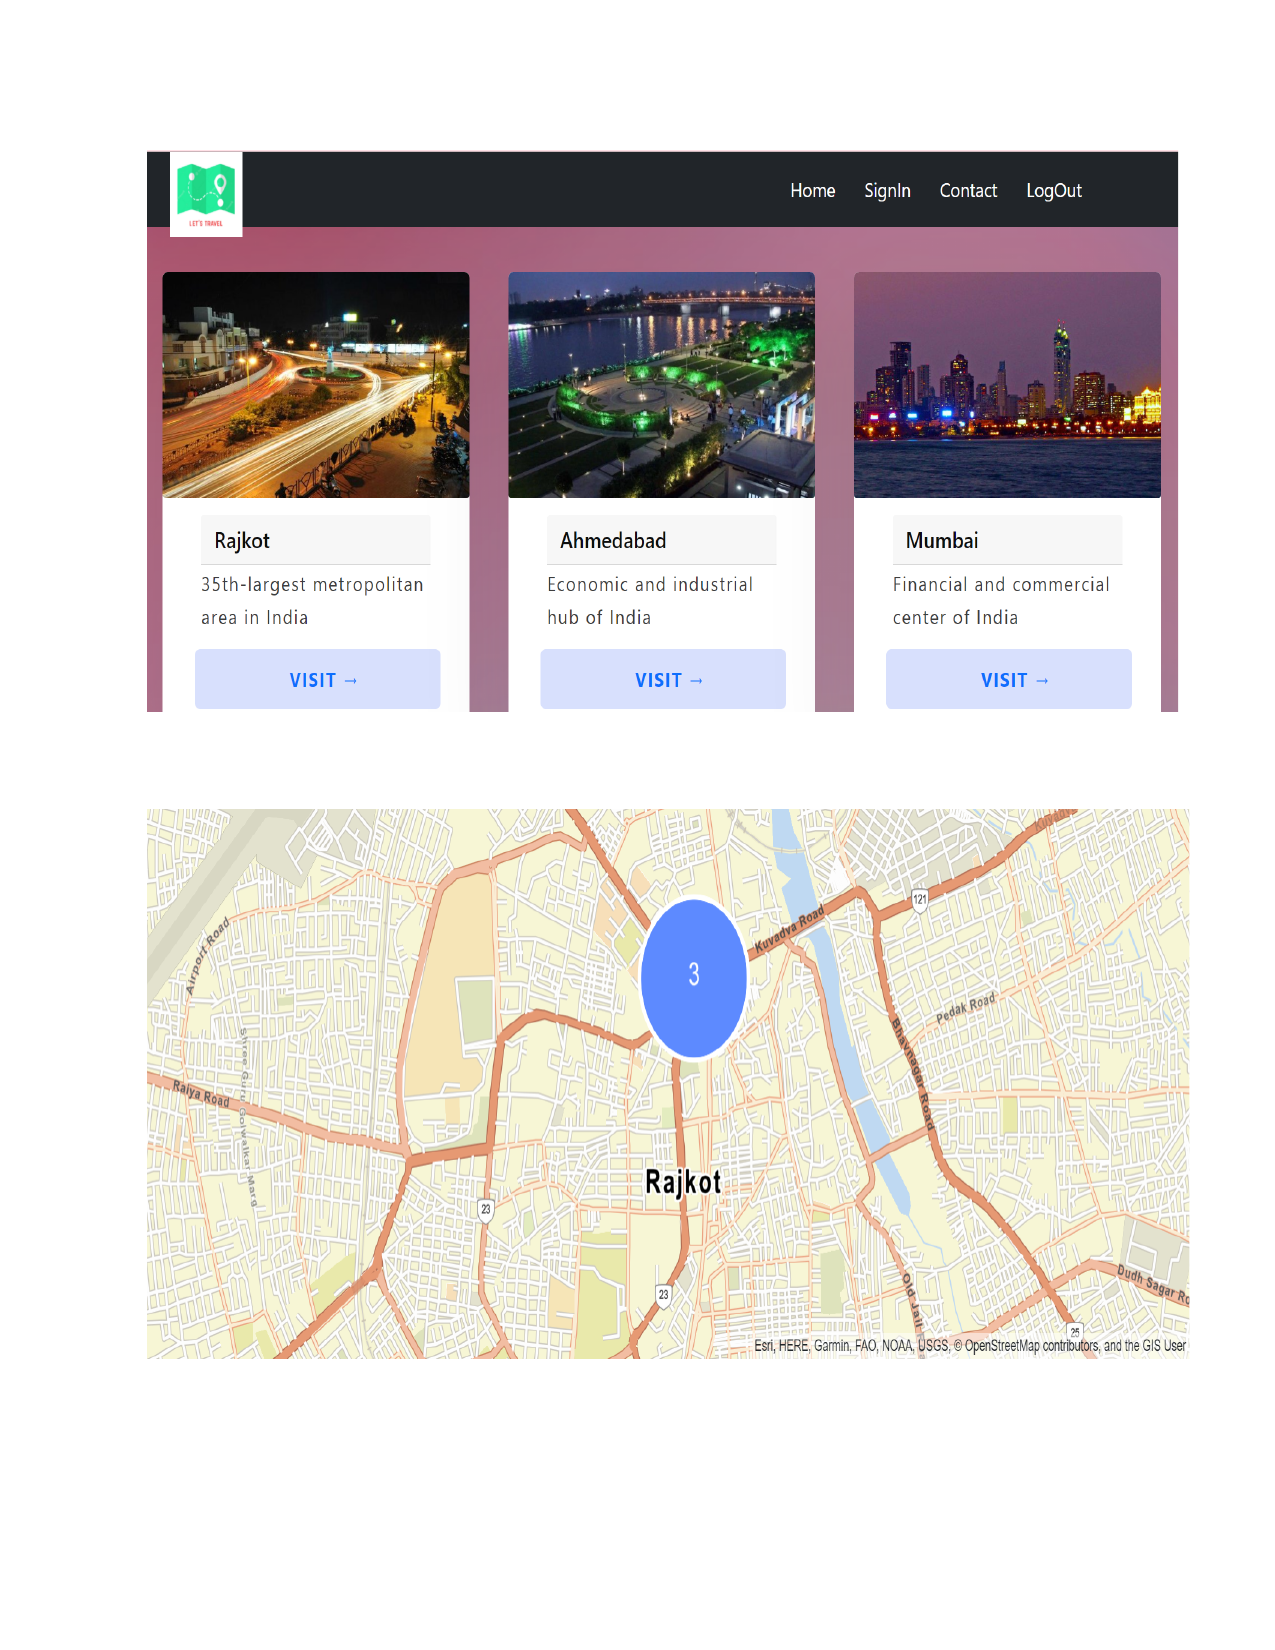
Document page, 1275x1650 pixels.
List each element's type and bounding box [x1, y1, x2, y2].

picture [147, 809, 1190, 1365]
picture [147, 150, 1179, 712]
